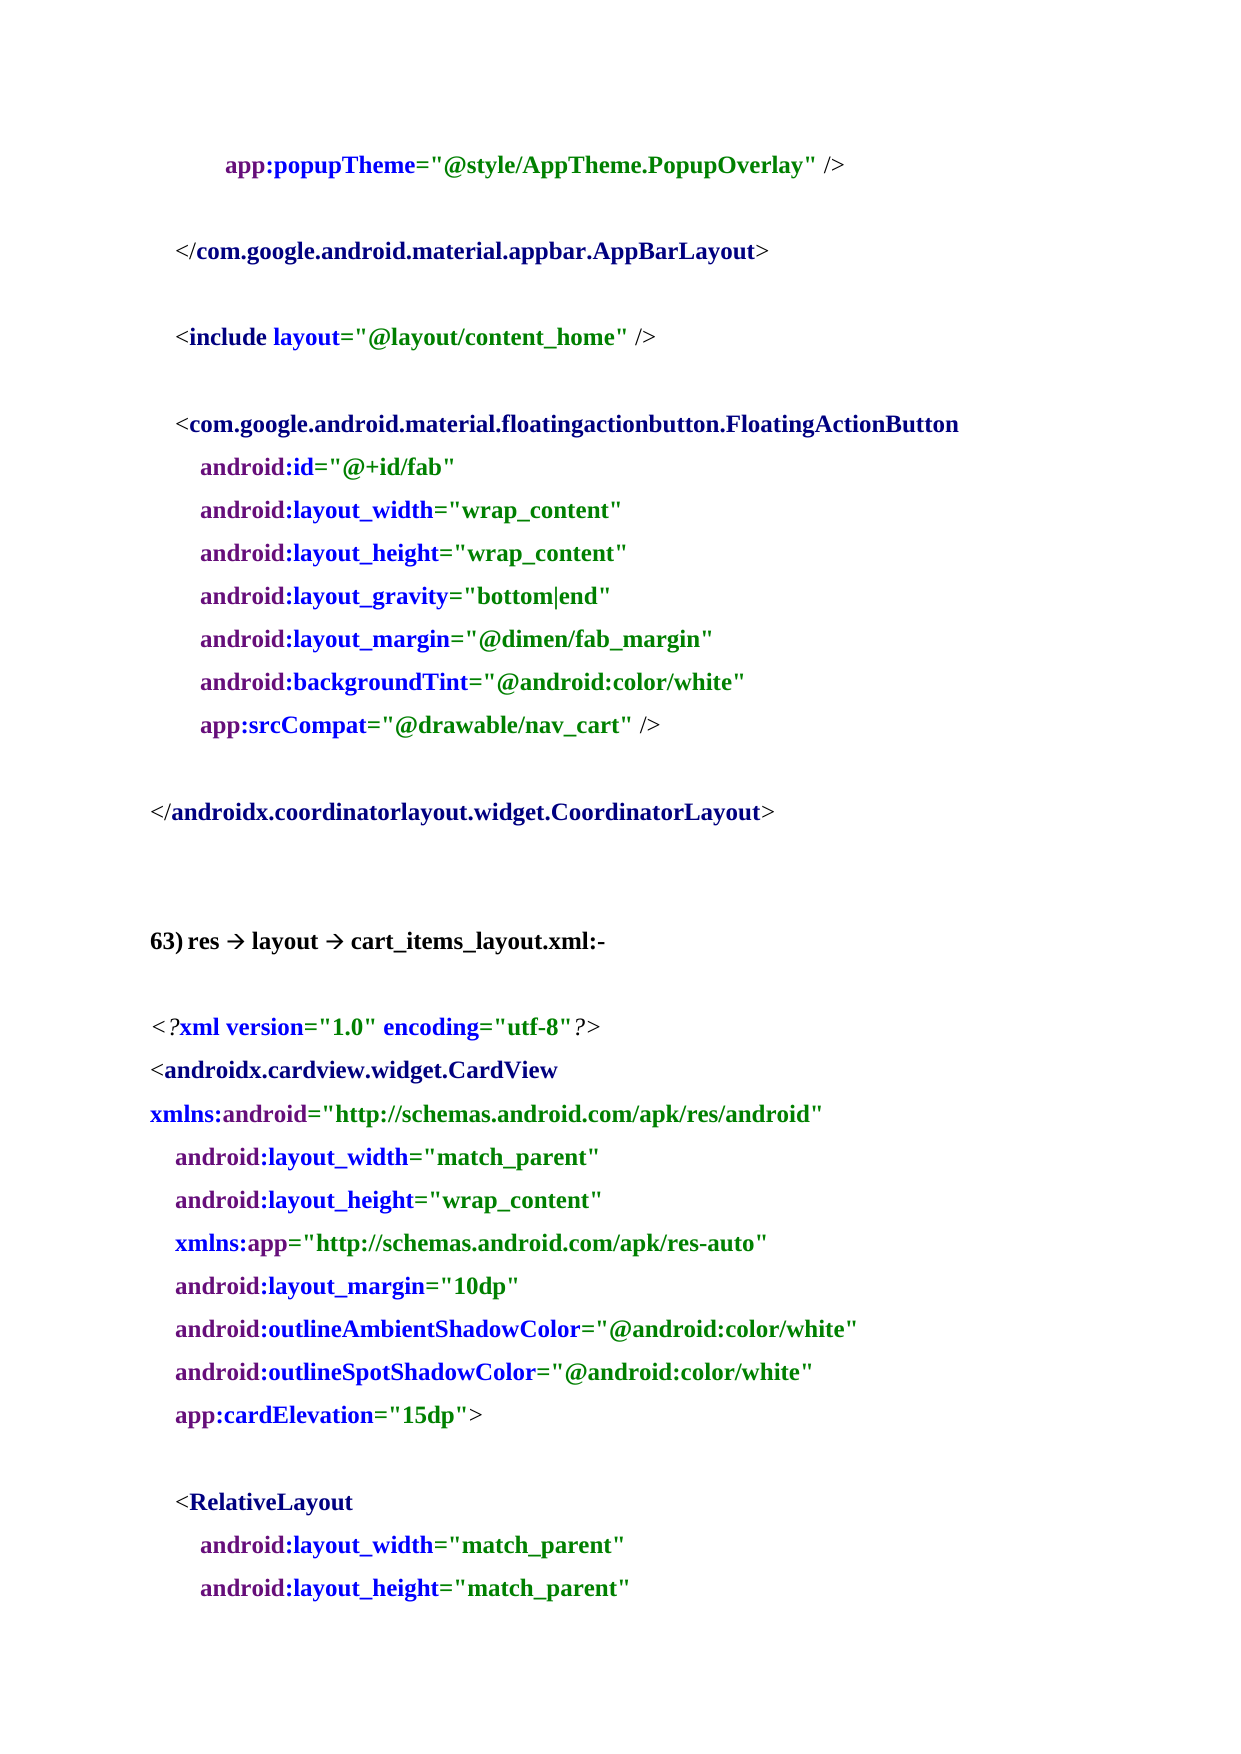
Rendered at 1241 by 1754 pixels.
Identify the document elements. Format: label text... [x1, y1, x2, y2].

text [150, 1012, 1090, 1602]
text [150, 150, 1090, 826]
list res layout cart_items_layout.xml:- [150, 926, 1090, 955]
